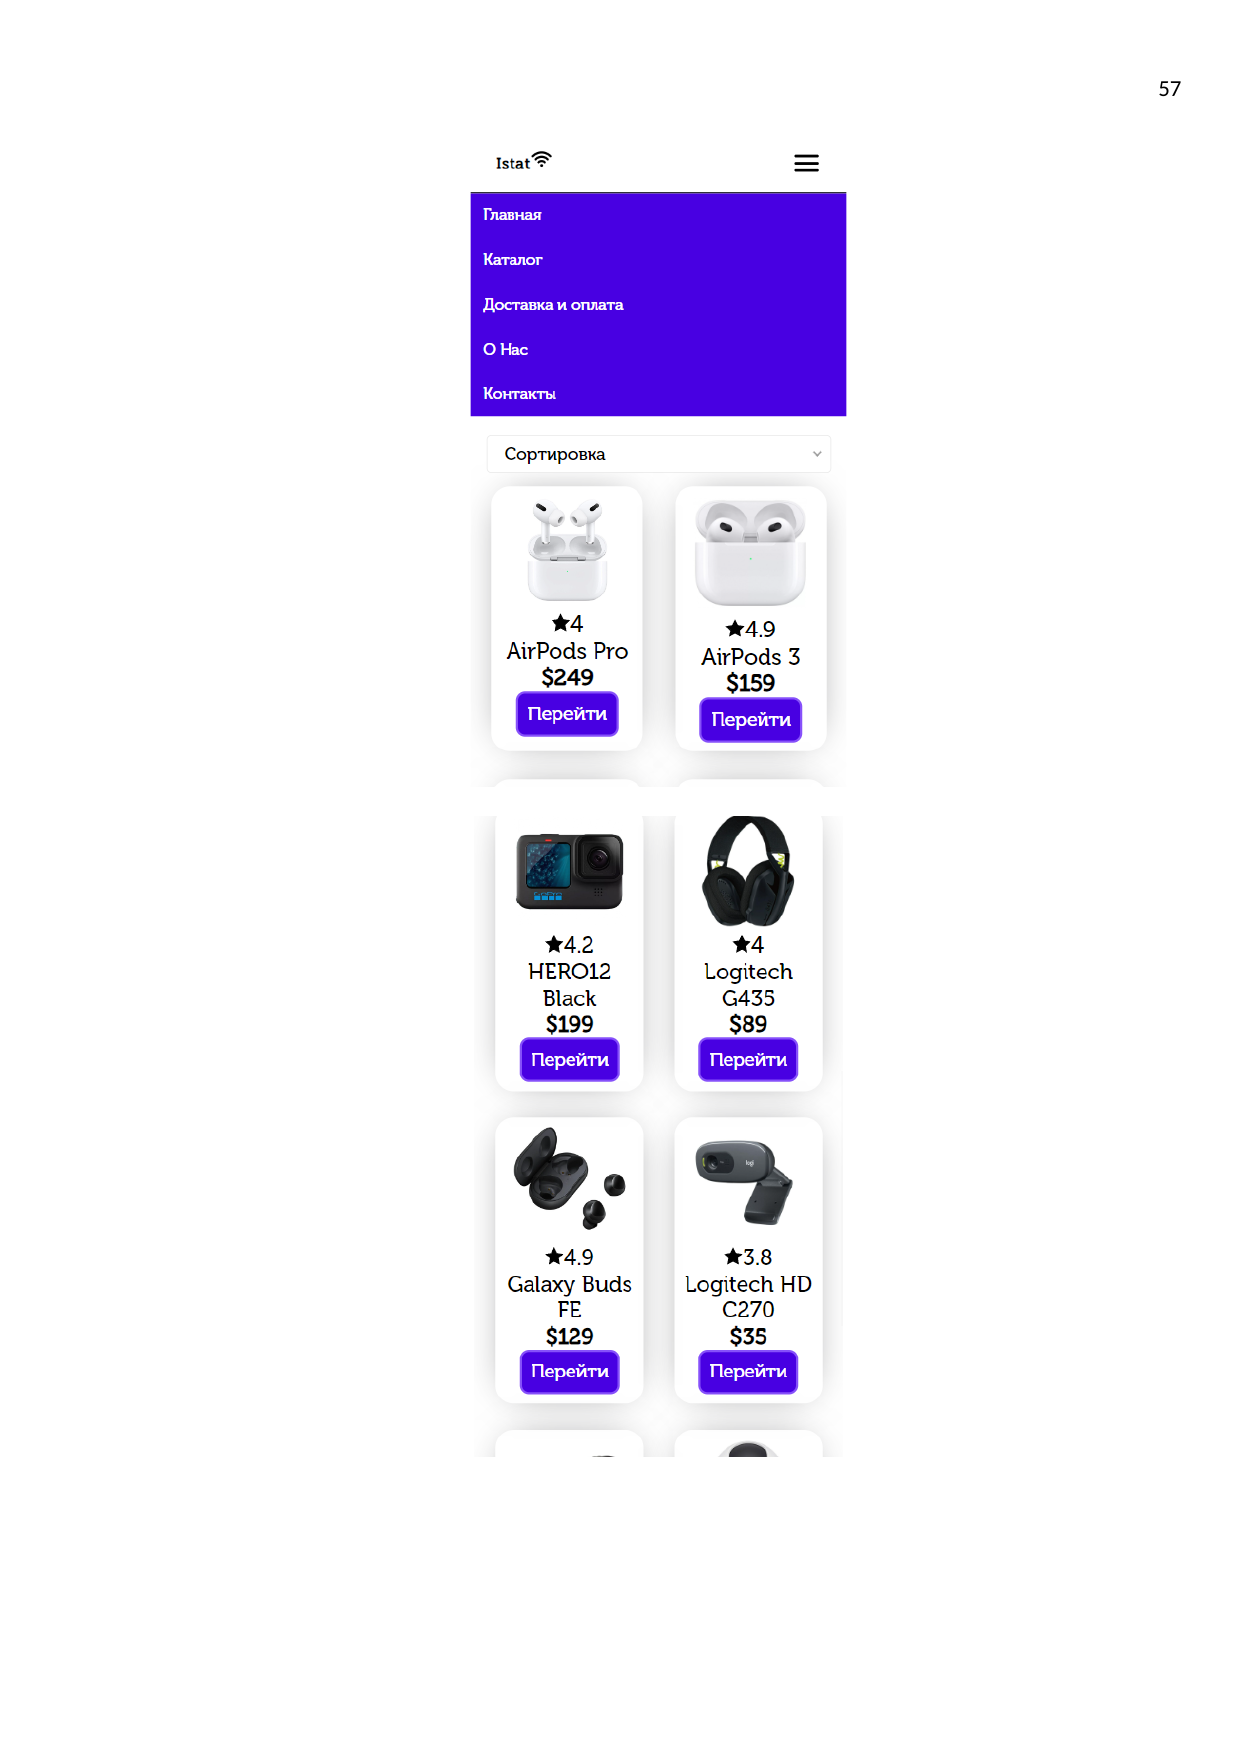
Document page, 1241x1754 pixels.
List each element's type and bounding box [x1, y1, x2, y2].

picture [470, 130, 847, 787]
picture [474, 816, 843, 1457]
